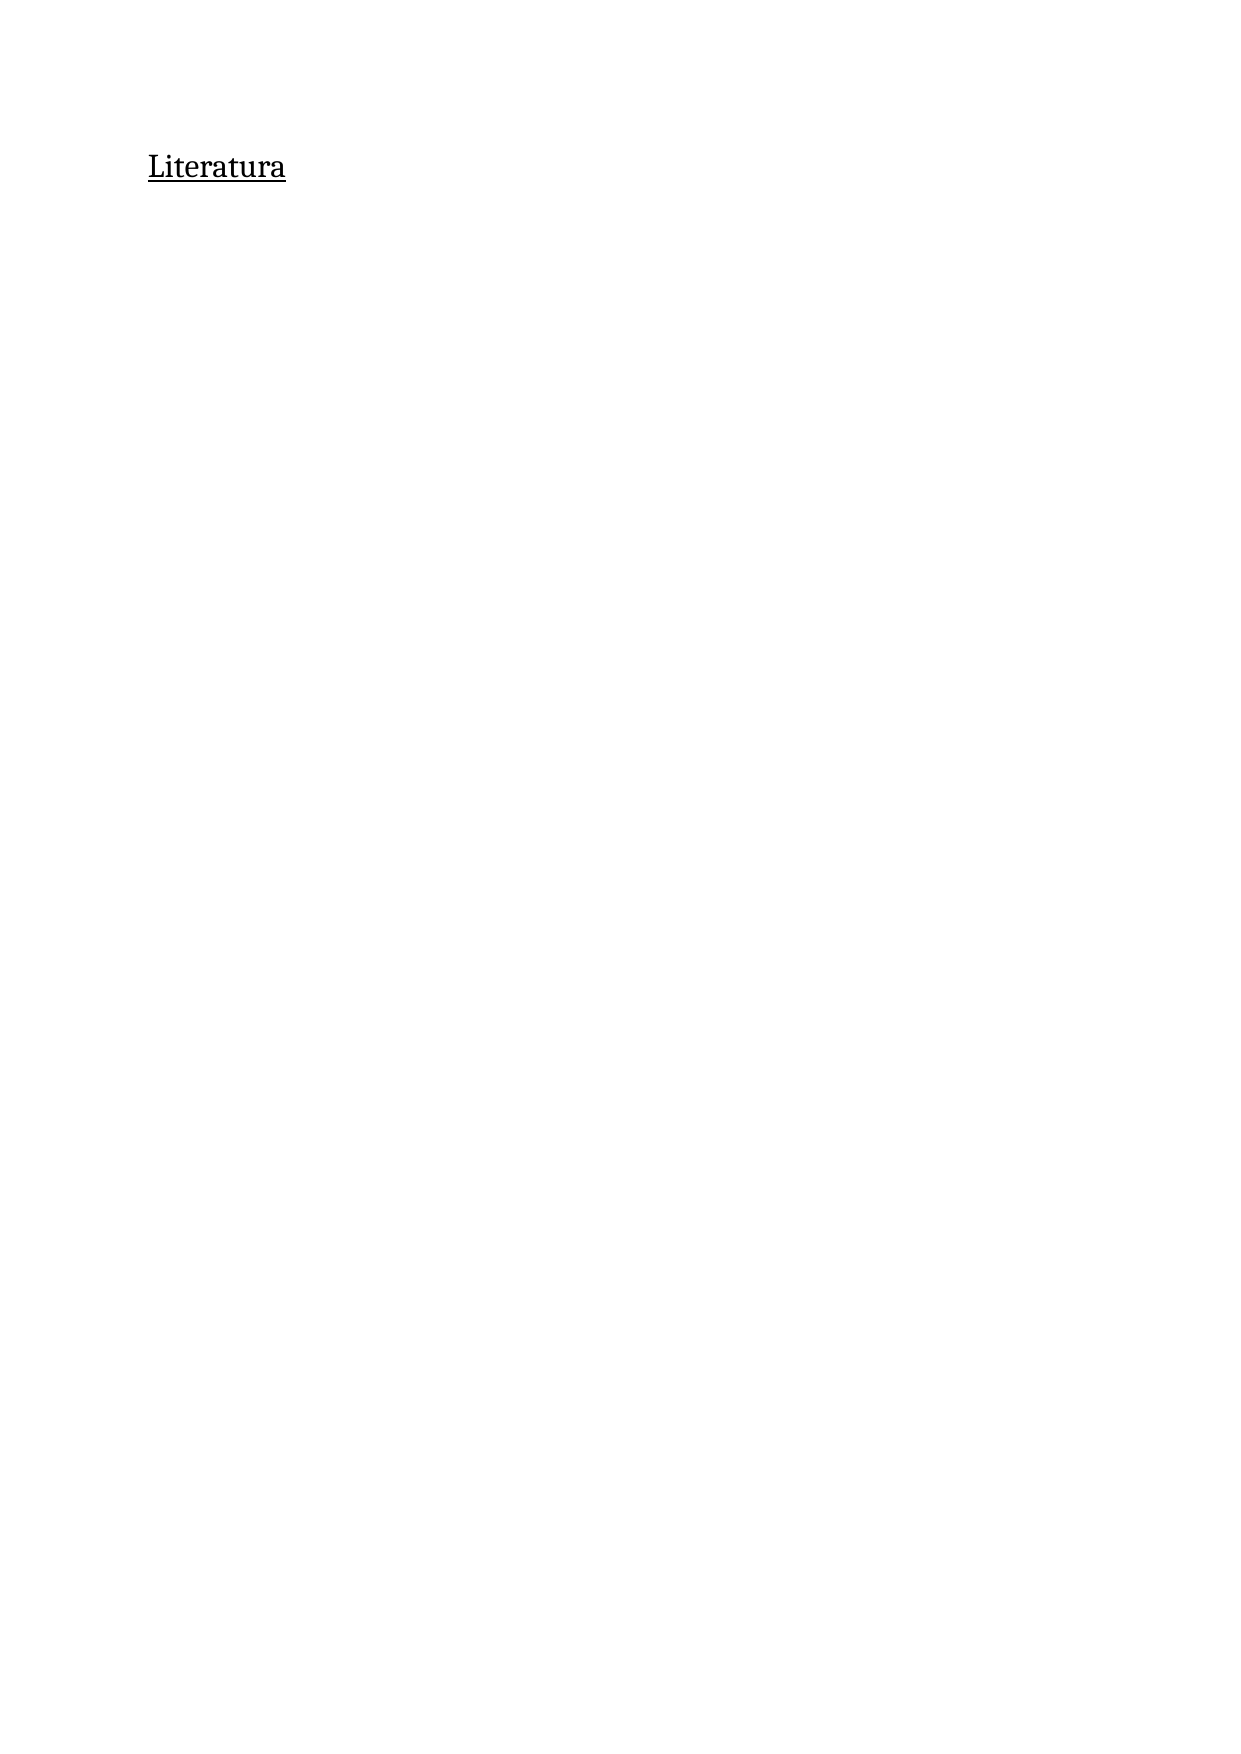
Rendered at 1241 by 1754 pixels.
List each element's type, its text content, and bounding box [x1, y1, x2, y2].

text Literatura [148, 148, 1093, 186]
